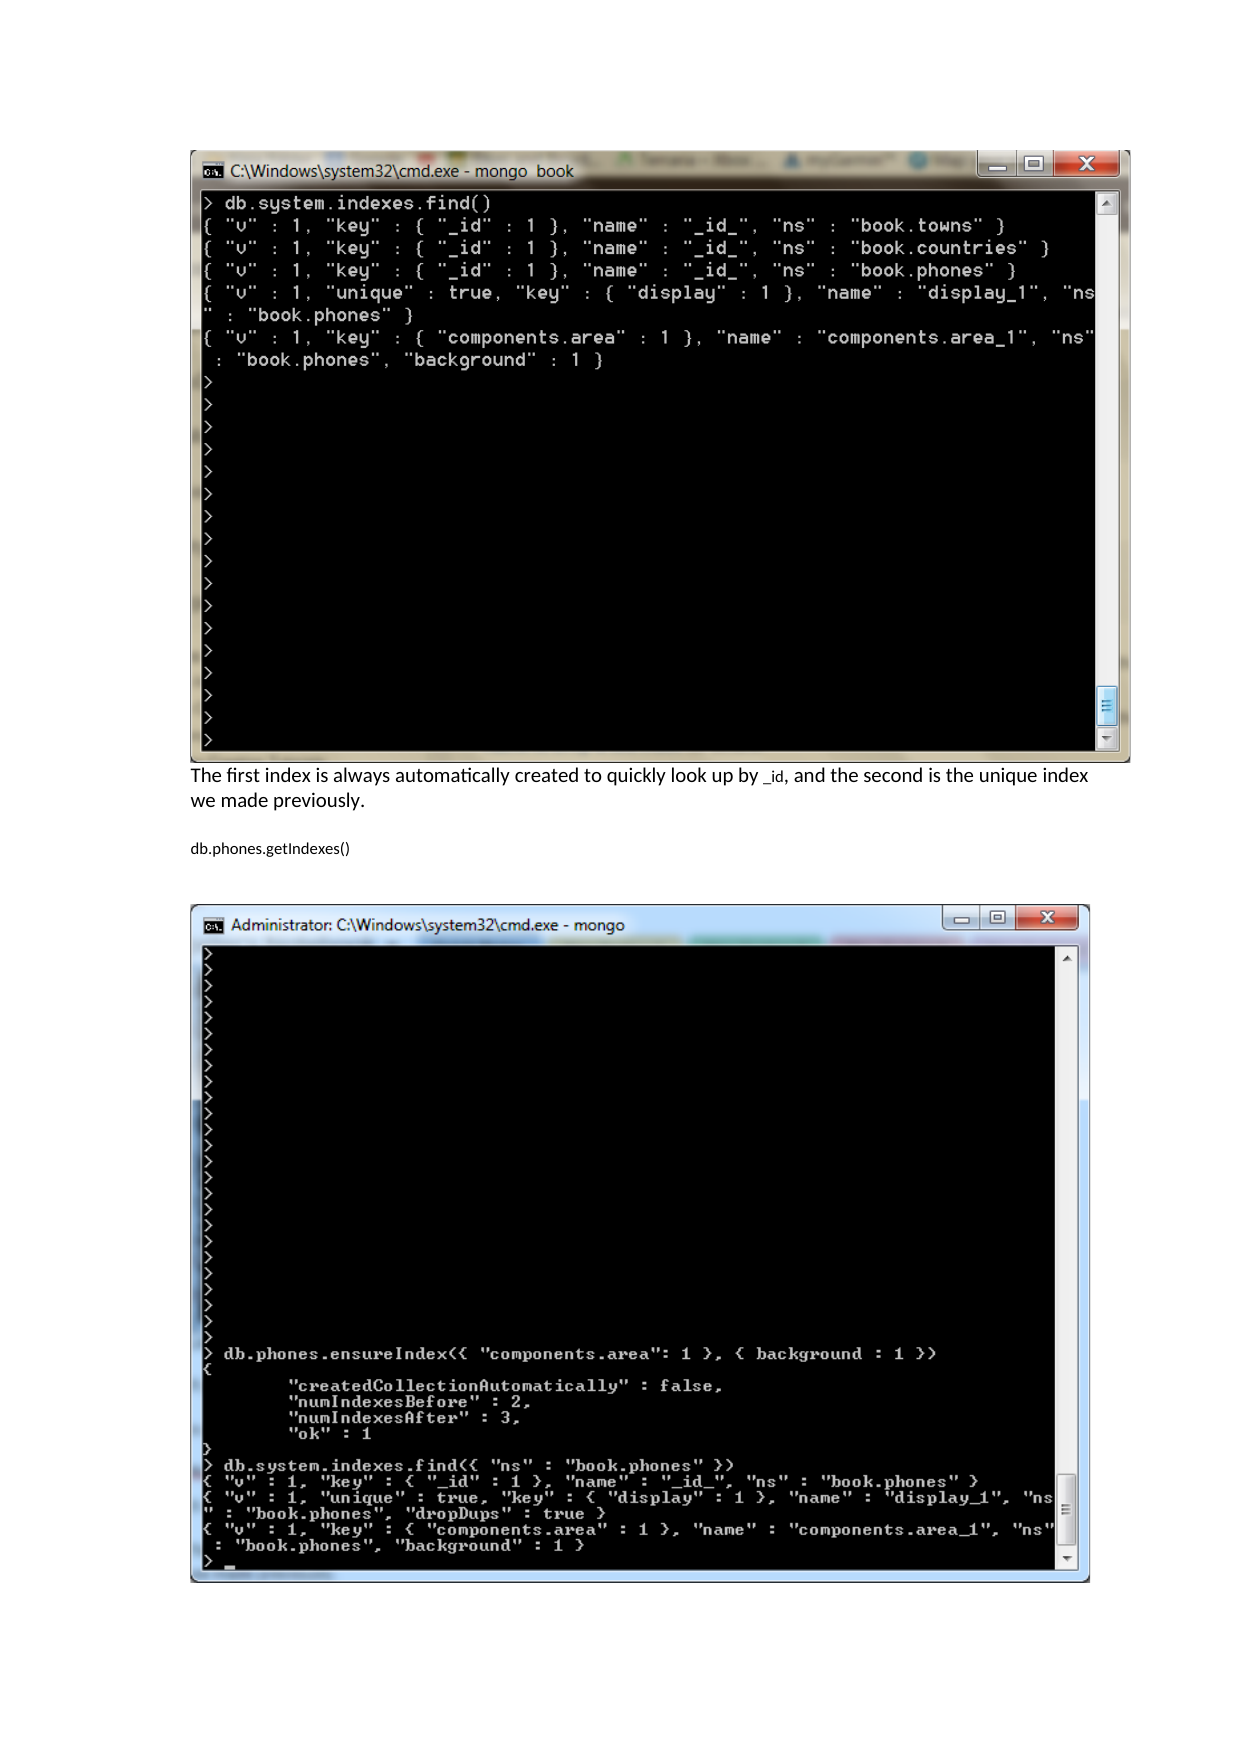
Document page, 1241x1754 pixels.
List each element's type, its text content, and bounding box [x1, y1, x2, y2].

text The first index is always automatically created to quickly look up by _id, and the second is the unique index we made previously. [190, 763, 1090, 813]
picture [190, 904, 1091, 1583]
picture [190, 150, 1131, 763]
text db.phones.getIndexes() [190, 838, 1090, 859]
